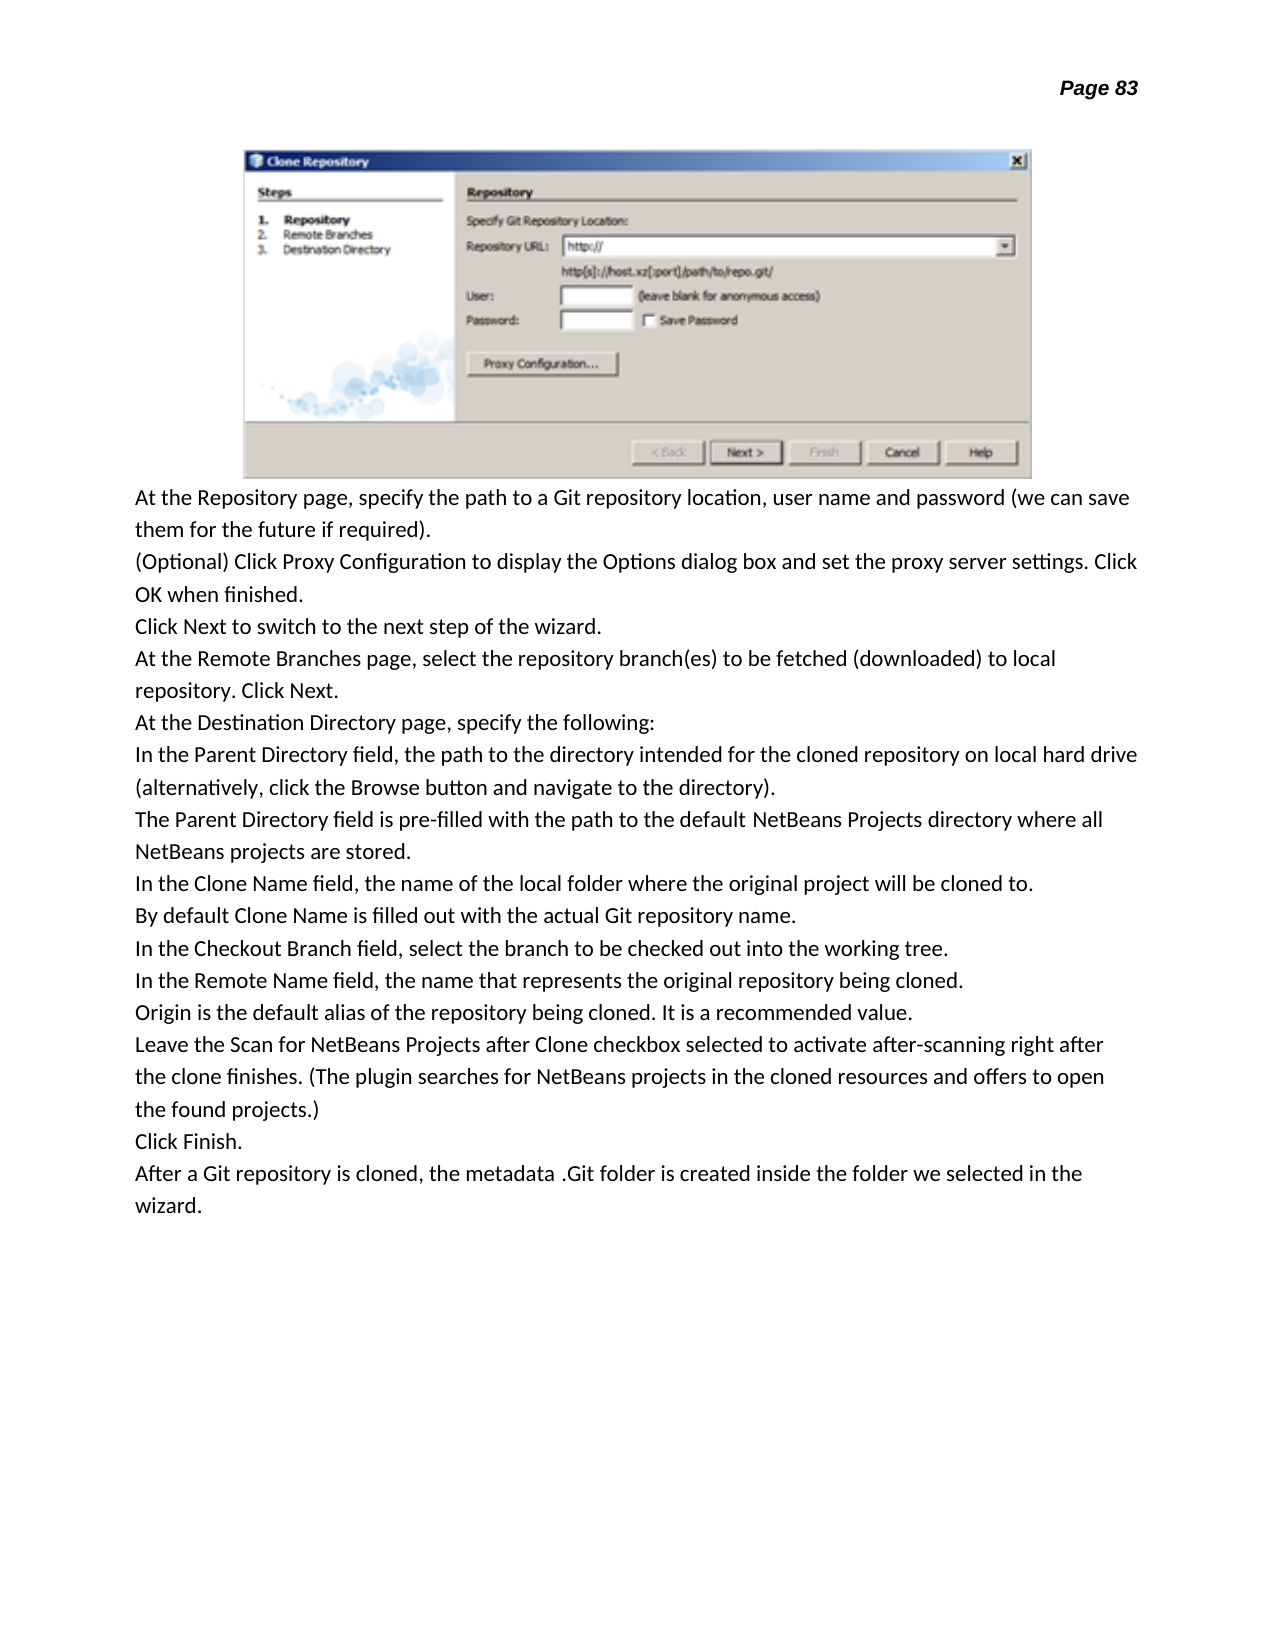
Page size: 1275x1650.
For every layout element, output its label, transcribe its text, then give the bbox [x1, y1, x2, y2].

text (Optional) Click Proxy Configuration to display the Options dialog box and set the proxy server settings. Click OK when finished. [135, 547, 1140, 608]
text In the Parent Directory field, the path to the directory intended for the cloned repository on local hard drive (alternatively, click the Browse button and navigate to the directory). The Parent Directory field is pre-filled with the path to the default NetBeans Projects directory where all NetBeans projects are stored. [135, 741, 1140, 865]
text At the Destination Directory page, specify the following: [135, 708, 1140, 736]
text Leave the Scan for NetBeans Projects after Clone checkbox selected to activate after-scanning right after the clone finishes. (The plugin searches for NetBeans projects in the cloned resources and offers to open the found projects.) [135, 1030, 1140, 1123]
text In the Remote Name field, the name that represents the original repository being cloned. Origin is the default alias of the repository being cloned. It is a recommended value. [135, 966, 1140, 1026]
text At the Repository page, specify the path to a Git repository location, user name and password (we can save them for the future if required). [135, 483, 1140, 543]
text At the Remote Branches page, select the repository branch(es) to be fetched (downloaded) to local repository. Click Next. [135, 644, 1140, 704]
picture [243, 149, 1032, 479]
text Click Next to switch to the next step of the wizard. [135, 612, 1140, 640]
text In the Clone Name field, the name of the local folder where the original project will be cloned to. By default Clone Name is filled out with the actual Git repository name. [135, 869, 1140, 929]
text In the Checkout Branch field, select the branch to be checked out into the working tree. [135, 934, 1140, 962]
text Click Finish. After a Git repository is cloned, the metadata .Git folder is created inside the folder we selected in the wizard. [135, 1127, 1140, 1219]
